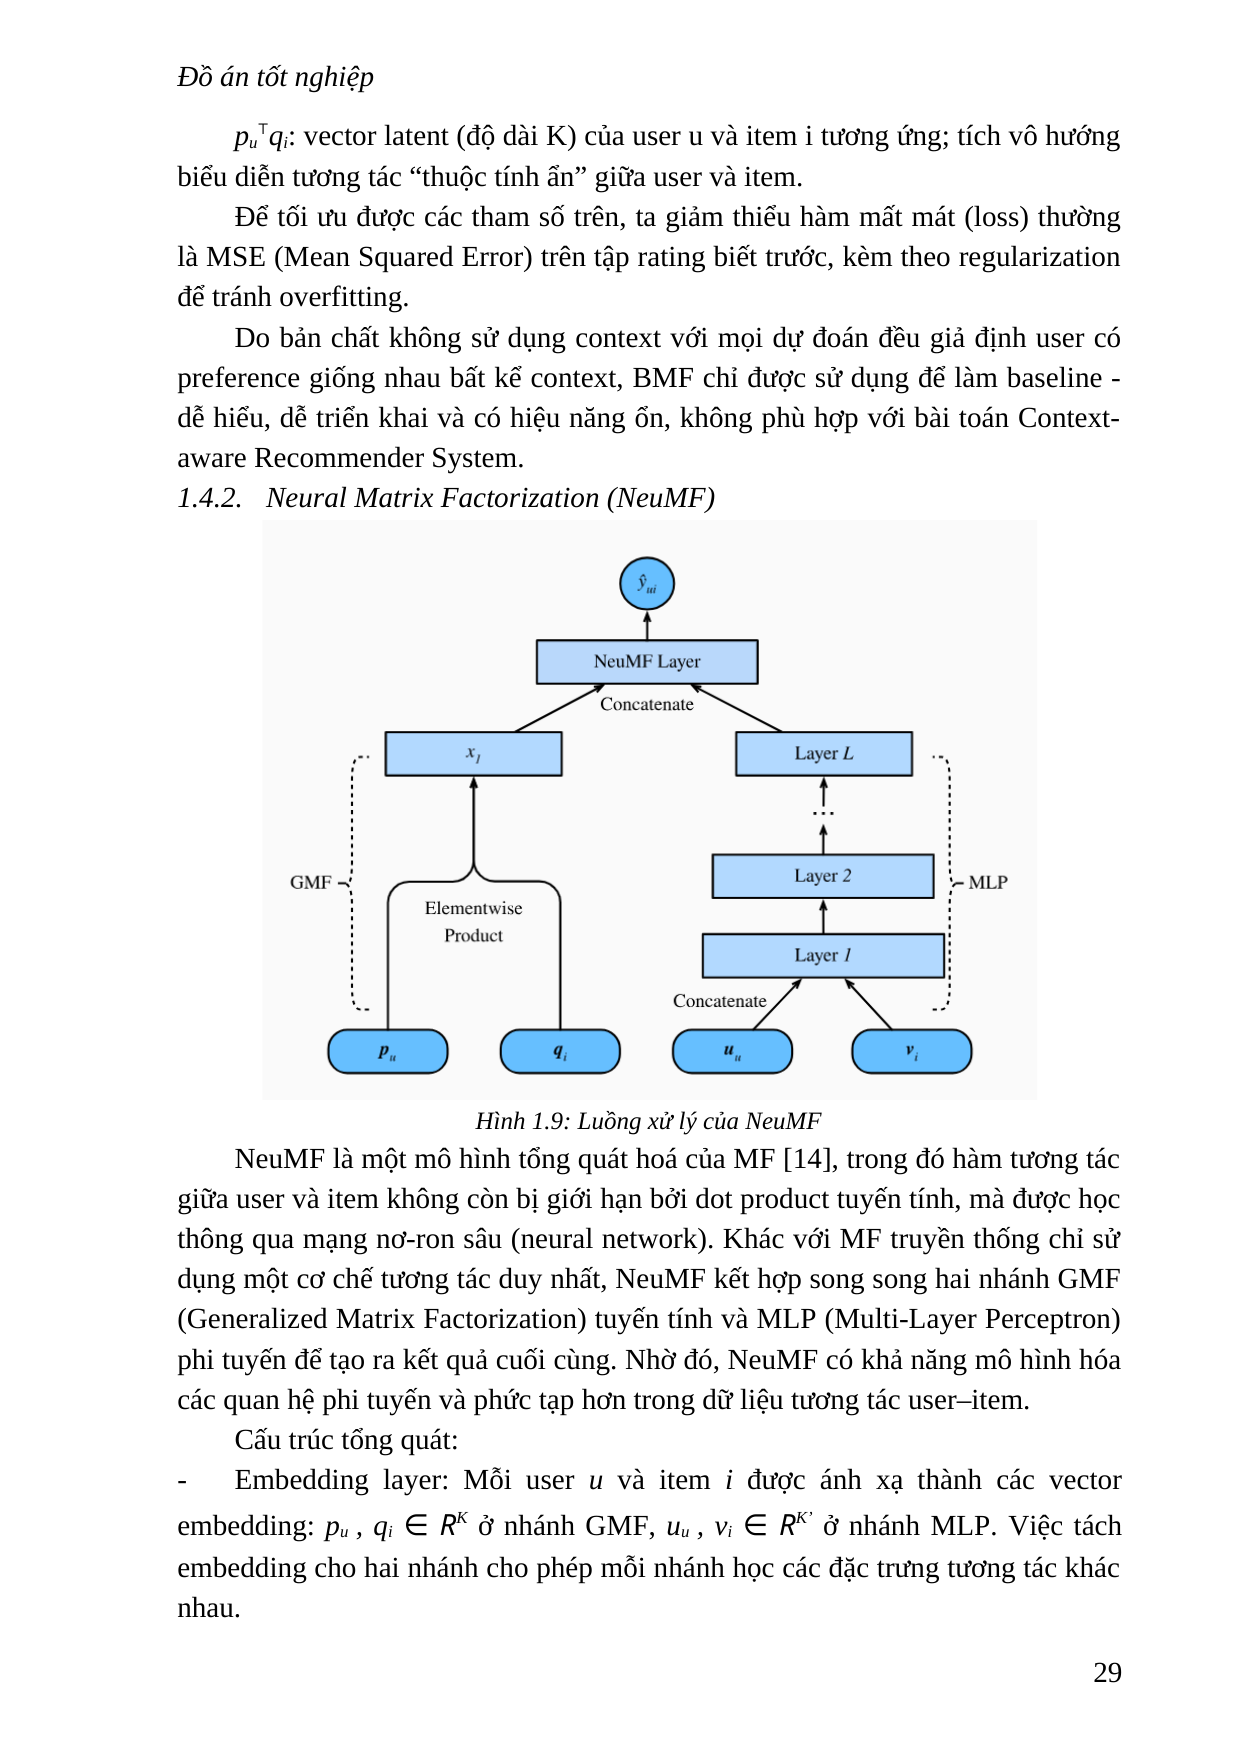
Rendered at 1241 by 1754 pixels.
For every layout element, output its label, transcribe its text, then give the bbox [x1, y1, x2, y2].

subtitle Neural Matrix Factorization (NeuMF) [177, 481, 1122, 514]
subtitle Hình 1.9: Luồng xử lý của NeuMF [177, 1106, 1122, 1135]
list Embedding layer: Mỗi user u và item i được ánh xạ thành các vector embedding: pu ​, qi​ ∈ RK ở nhánh GMF, uu ​, vi​ ∈ RK’ ở nhánh MLP. Việc tách embedding cho hai nhánh cho phép mỗi nhánh học các đặc trưng tương tác khác nhau. [177, 1462, 1122, 1624]
text Cấu trúc tổng quát: [177, 1422, 1122, 1456]
picture [262, 520, 1038, 1100]
text Do bản chất không sử dụng context với mọi dự đoán đều giả định user có preference giống nhau bất kể context, BMF chỉ được sử dụng để làm baseline - dễ hiểu, dễ triển khai và có hiệu năng ổn, không phù hợp với bài toán Context-aware Recommender System. [177, 320, 1122, 474]
text Để tối ưu được các tham số trên, ta giảm thiểu hàm mất mát (loss) thường là MSE (Mean Squared Error) trên tập rating biết trước, kèm theo regularization để tránh overfitting. [177, 199, 1122, 313]
text pu⊤​qi​​: vector latent (độ dài K) của user u và item i tương ứng; tích vô hướng biểu diễn tương tác “thuộc tính ẩn” giữa user và item. [177, 118, 1122, 192]
text NeuMF là một mô hình tổng quát hoá của MF [14], trong đó hàm tương tác giữa user và item không còn bị giới hạn bởi dot product tuyến tính, mà được học thông qua mạng nơ-ron sâu (neural network). Khác với MF truyền thống chỉ sử dụng một cơ chế tương tác duy nhất, NeuMF kết hợp song song hai nhánh GMF (Generalized Matrix Factorization) tuyến tính và MLP (Multi-Layer Perceptron) phi tuyến để tạo ra kết quả cuối cùng. Nhờ đó, NeuMF có khả năng mô hình hóa các quan hệ phi tuyến và phức tạp hơn trong dữ liệu tương tác user–item. [177, 1141, 1122, 1416]
